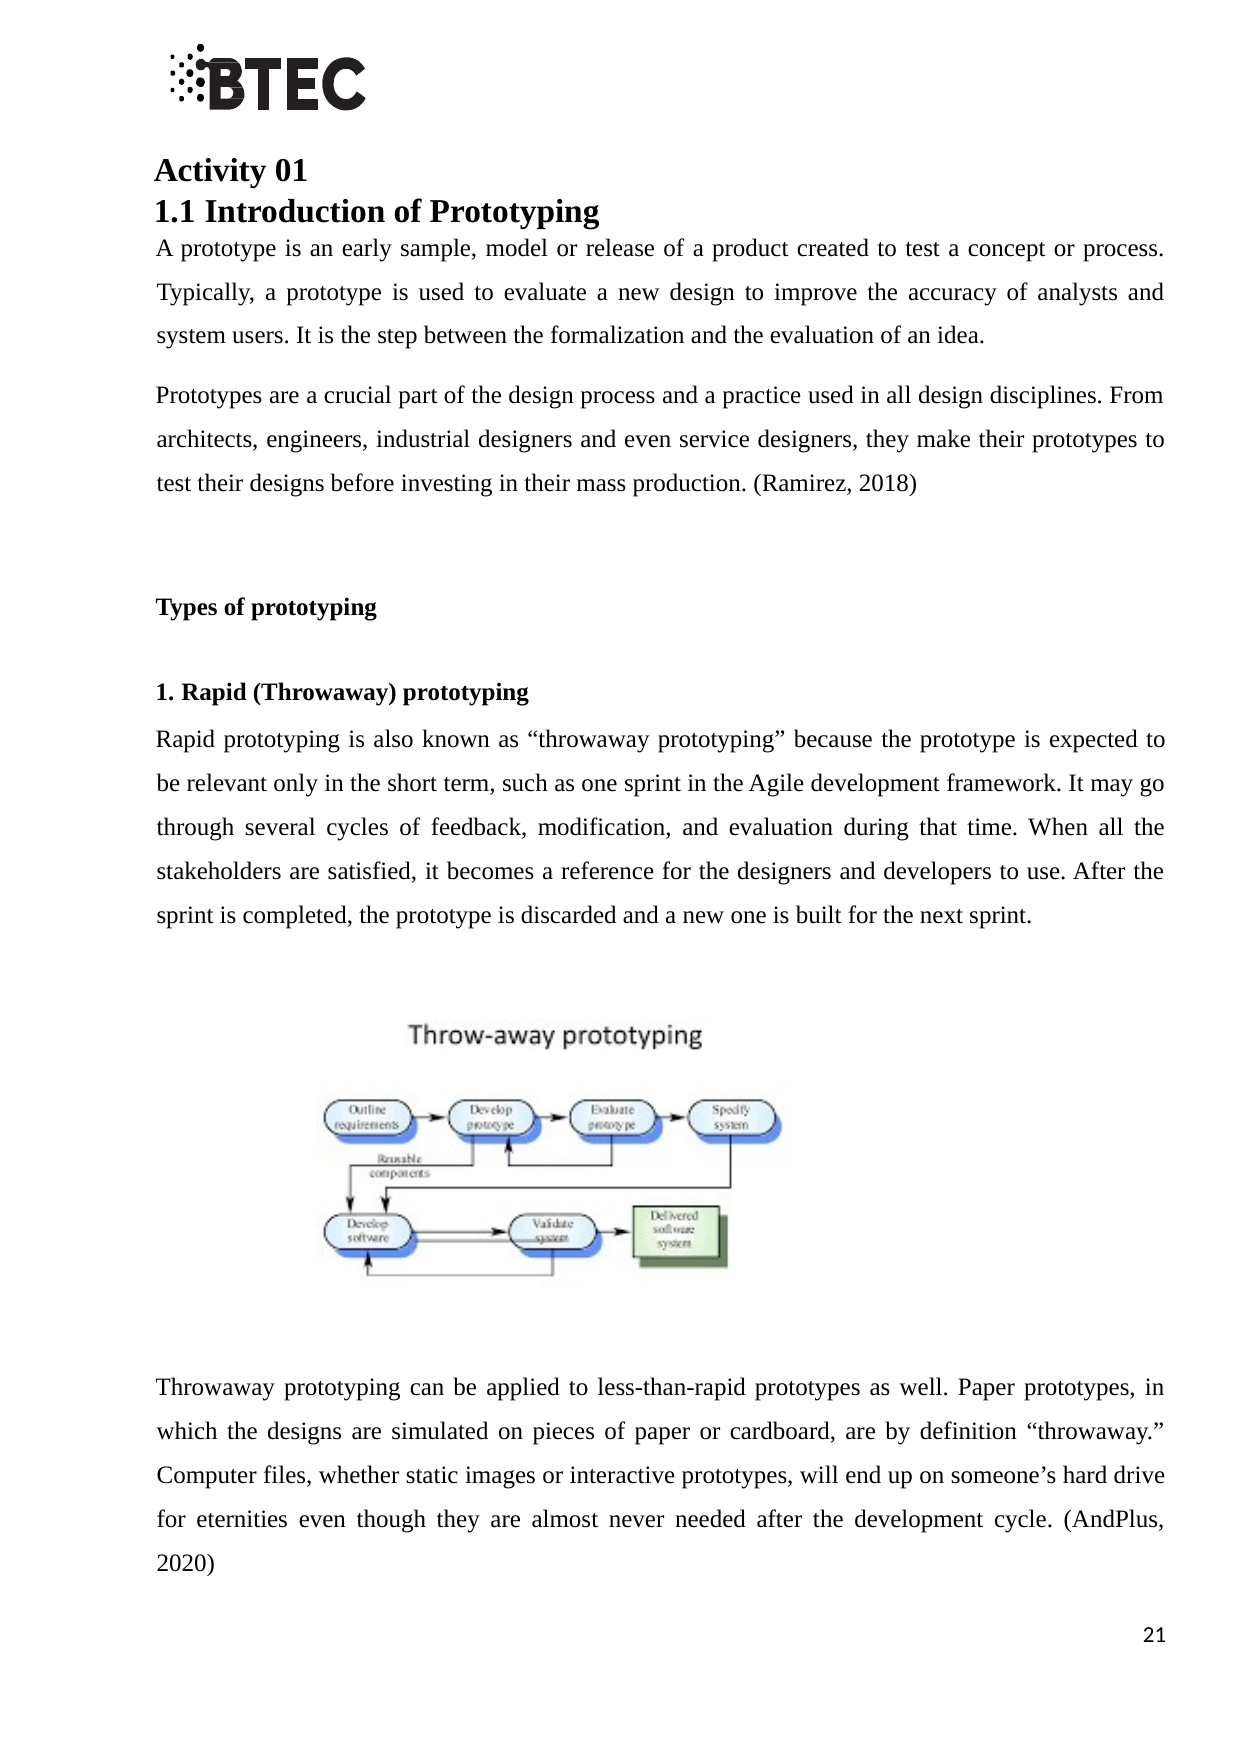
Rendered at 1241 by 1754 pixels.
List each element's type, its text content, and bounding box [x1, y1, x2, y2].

subtitle Types of prototyping [155, 592, 1166, 620]
picture [315, 990, 797, 1351]
text A prototype is an early sample, model or release of a product created to test a concept or process. Typically, a prototype is used to evaluate a new design to improve the accuracy of analysts and system users. It is the step between the formalization and the evaluation of an idea. [155, 233, 1166, 349]
picture [255, 80, 318, 110]
text Throwaway prototyping can be applied to less-than-rapid prototypes as well. Paper prototypes, in which the designs are simulated on pieces of paper or cardboard, are by definition “throwaway.” Computer files, whether static images or interactive prototypes, will end up on someone’s hard drive for eternities even though they are almost never needed after the development cycle. (AndPlus, 2020) [155, 1372, 1166, 1577]
subtitle 1.1 Introduction of Prototyping [153, 191, 1166, 230]
subtitle Activity 01 [153, 150, 1166, 188]
subtitle 1. Rapid (Throwaway) prototyping [155, 677, 1166, 706]
text Rapid prototyping is also known as “throwaway prototyping” because the prototype is expected to be relevant only in the short term, such as one sprint in the Agile development framework. It may go through several cycles of feedback, modification, and evaluation during that time. When all the stakeholders are satisfied, it becomes a reference for the designers and developers to use. After the sprint is completed, the prototype is discarded and a new one is built for the next sprint. [155, 724, 1166, 929]
text Prototypes are a crucial part of the design process and a practice used in all design disciplines. From architects, engineers, industrial designers and even service designers, they make their prototypes to test their designs before investing in their mass production. (Ramirez, 2018) [155, 380, 1166, 496]
